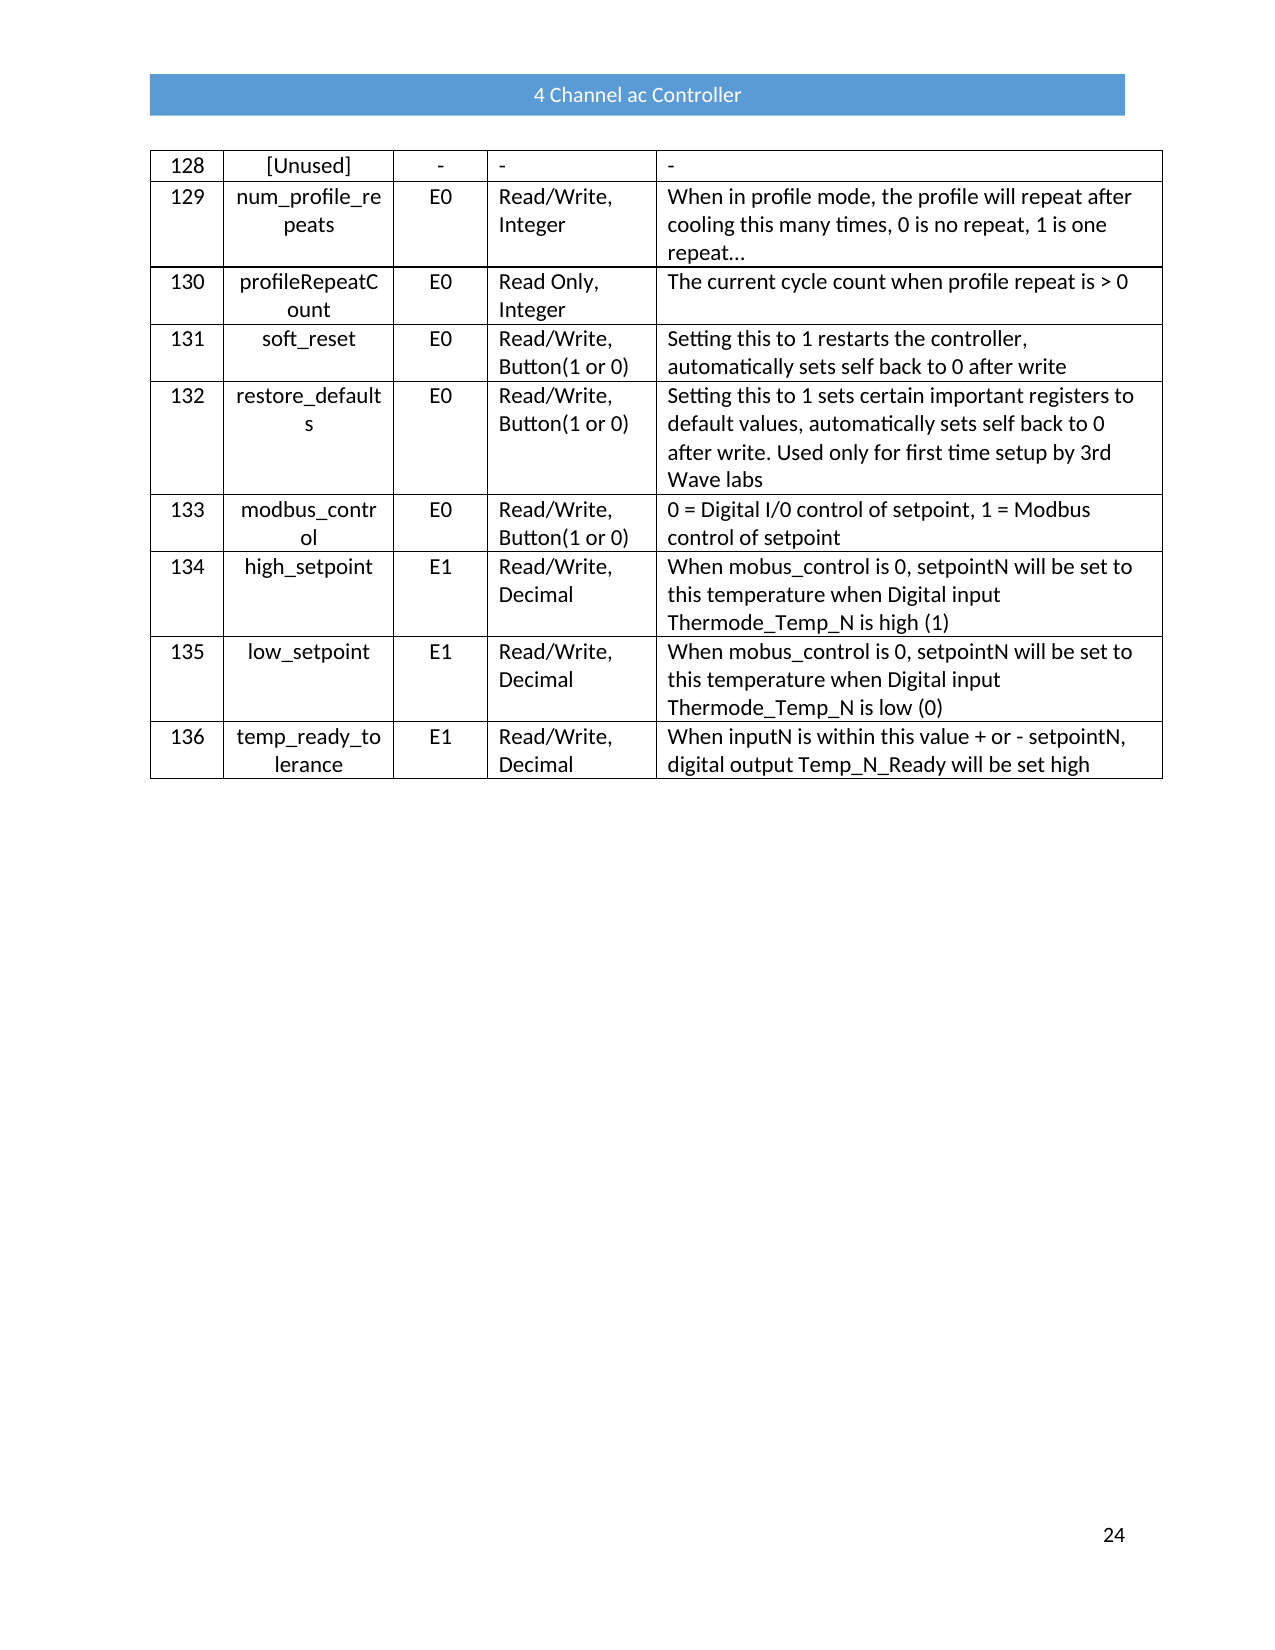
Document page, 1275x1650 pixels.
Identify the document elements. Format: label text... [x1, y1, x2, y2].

table_cell Read/Write, Button(1 or 0) [488, 495, 656, 551]
table_cell When mobus_control is 0, setpointN will be set to this temperature when Digital input Thermode_Temp_N is high (1) [657, 552, 1162, 636]
table_cell 134 [151, 552, 223, 636]
table_cell E1 [394, 722, 487, 778]
table_cell temp_ready_tolerance [224, 722, 393, 778]
table_cell When in profile mode, the profile will repeat after cooling this many times, 0 is no repeat, 1 is one repeat… [657, 182, 1162, 266]
table_cell E1 [394, 552, 487, 636]
table_cell - [488, 151, 656, 181]
table_cell 135 [151, 637, 223, 721]
table_cell num_profile_repeats [224, 182, 393, 266]
table_cell restore_defaults [224, 382, 393, 494]
table_cell E0 [394, 382, 487, 494]
table_cell The current cycle count when profile repeat is > 0 [657, 268, 1162, 323]
table_cell E0 [394, 182, 487, 266]
table_cell high_setpoint [224, 552, 393, 636]
table_cell Read/Write, Decimal [488, 637, 656, 721]
table_cell Read/Write, Integer [488, 182, 656, 266]
table_cell profileRepeatCount [224, 268, 393, 323]
table_cell [Unused] [224, 151, 393, 181]
table_cell low_setpoint [224, 637, 393, 721]
table_cell Read/Write, Button(1 or 0) [488, 382, 656, 494]
table_cell Setting this to 1 sets certain important registers to default values, automatically sets self back to 0 after write. Used only for first time setup by 3rd Wave labs [657, 382, 1162, 494]
table_cell E0 [394, 268, 487, 323]
table_cell Read/Write, Button(1 or 0) [488, 325, 656, 381]
table_cell E1 [394, 637, 487, 721]
table_cell When mobus_control is 0, setpointN will be set to this temperature when Digital input Thermode_Temp_N is low (0) [657, 637, 1162, 721]
table_cell 129 [151, 182, 223, 266]
table_cell 130 [151, 268, 223, 323]
table_cell When inputN is within this value + or - setpointN, digital output Temp_N_Ready will be set high [657, 722, 1162, 778]
table_cell E0 [394, 325, 487, 381]
table_cell 128 [151, 151, 223, 181]
table_cell E0 [394, 495, 487, 551]
table_cell 0 = Digital I/0 control of setpoint, 1 = Modbus control of setpoint [657, 495, 1162, 551]
table_cell modbus_control [224, 495, 393, 551]
table_cell Setting this to 1 restarts the controller, automatically sets self back to 0 after write [657, 325, 1162, 381]
table_cell 133 [151, 495, 223, 551]
table_cell soft_reset [224, 325, 393, 381]
table_cell 132 [151, 382, 223, 494]
table_cell Read/Write, Decimal [488, 722, 656, 778]
table_cell 131 [151, 325, 223, 381]
table_cell Read Only, Integer [488, 268, 656, 323]
table_cell - [394, 151, 487, 181]
table_cell 136 [151, 722, 223, 778]
table_cell Read/Write, Decimal [488, 552, 656, 636]
table_cell - [657, 151, 1162, 181]
